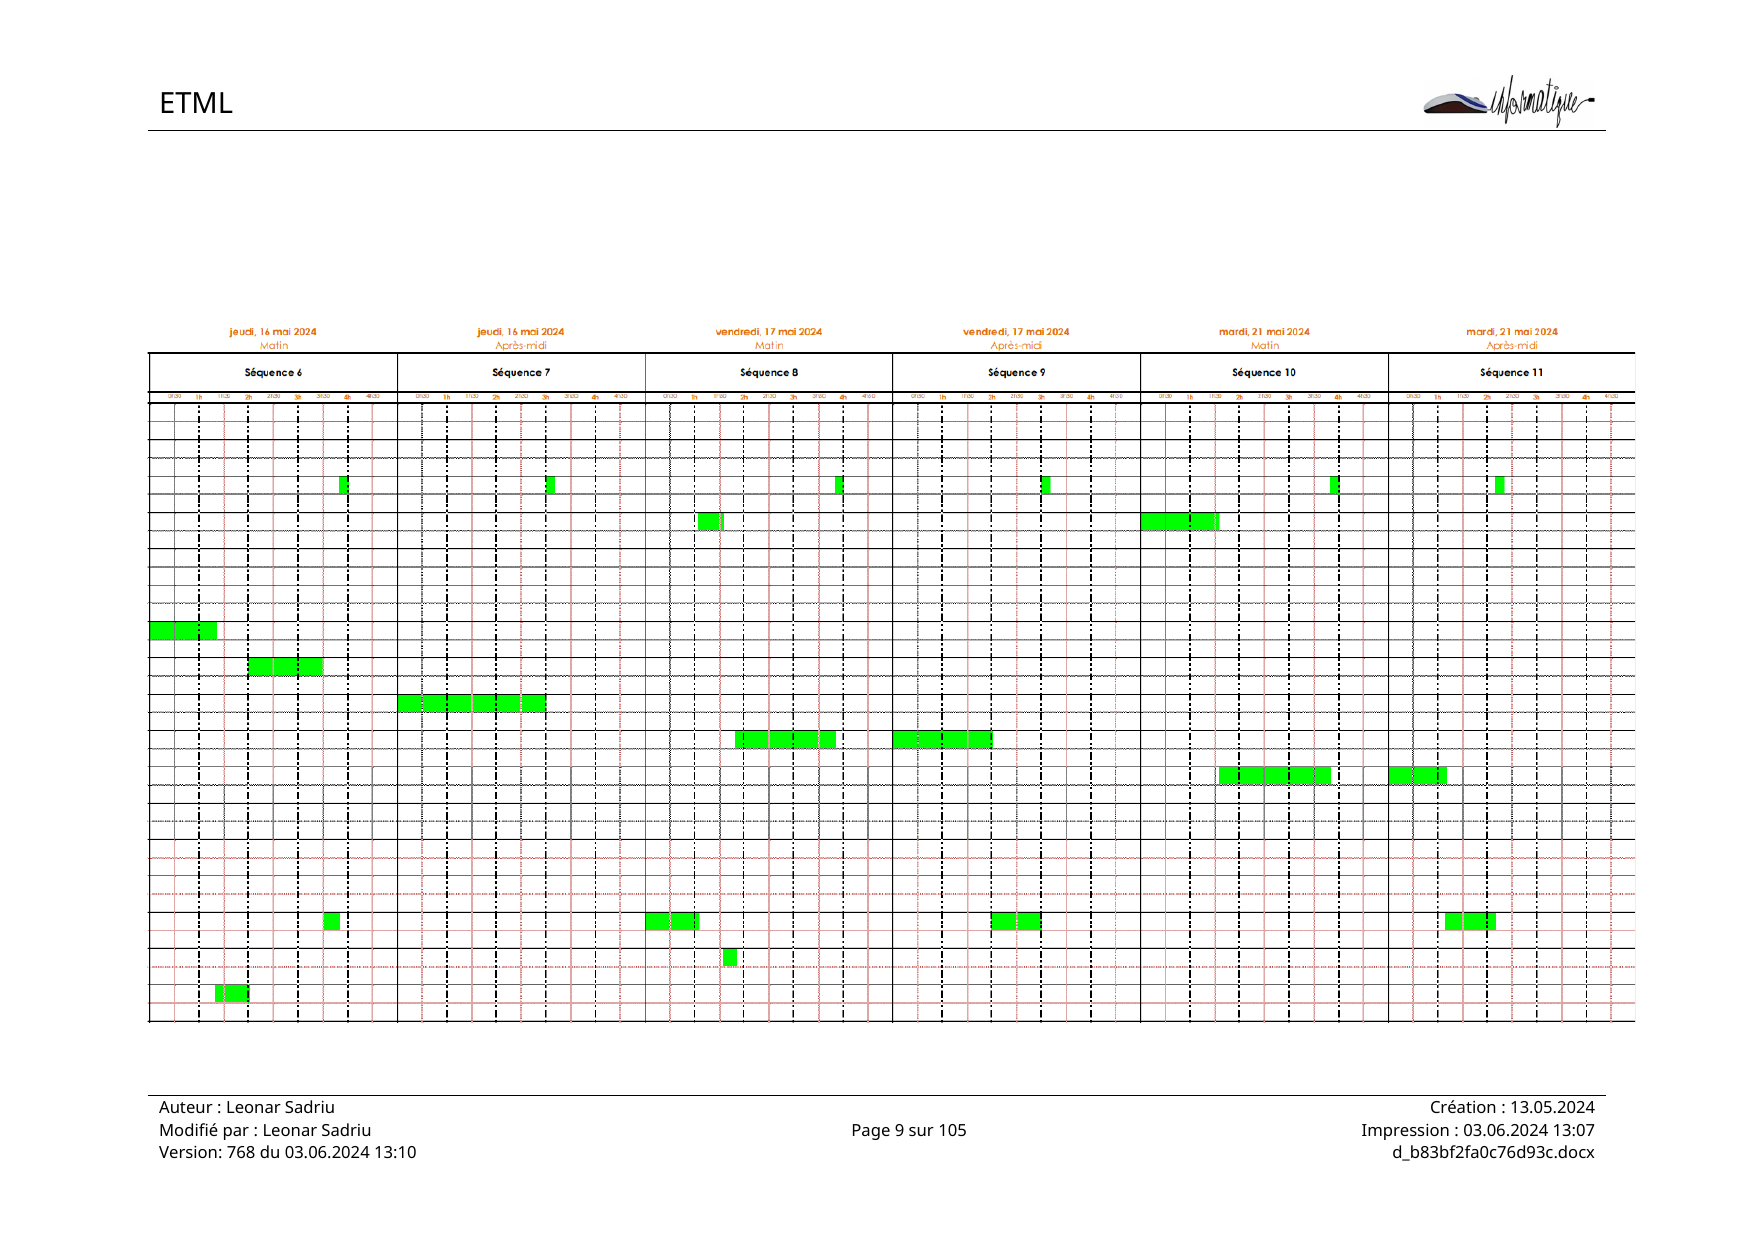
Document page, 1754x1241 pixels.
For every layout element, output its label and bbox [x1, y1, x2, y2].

picture [1423, 75, 1595, 128]
picture [147, 318, 1636, 1023]
